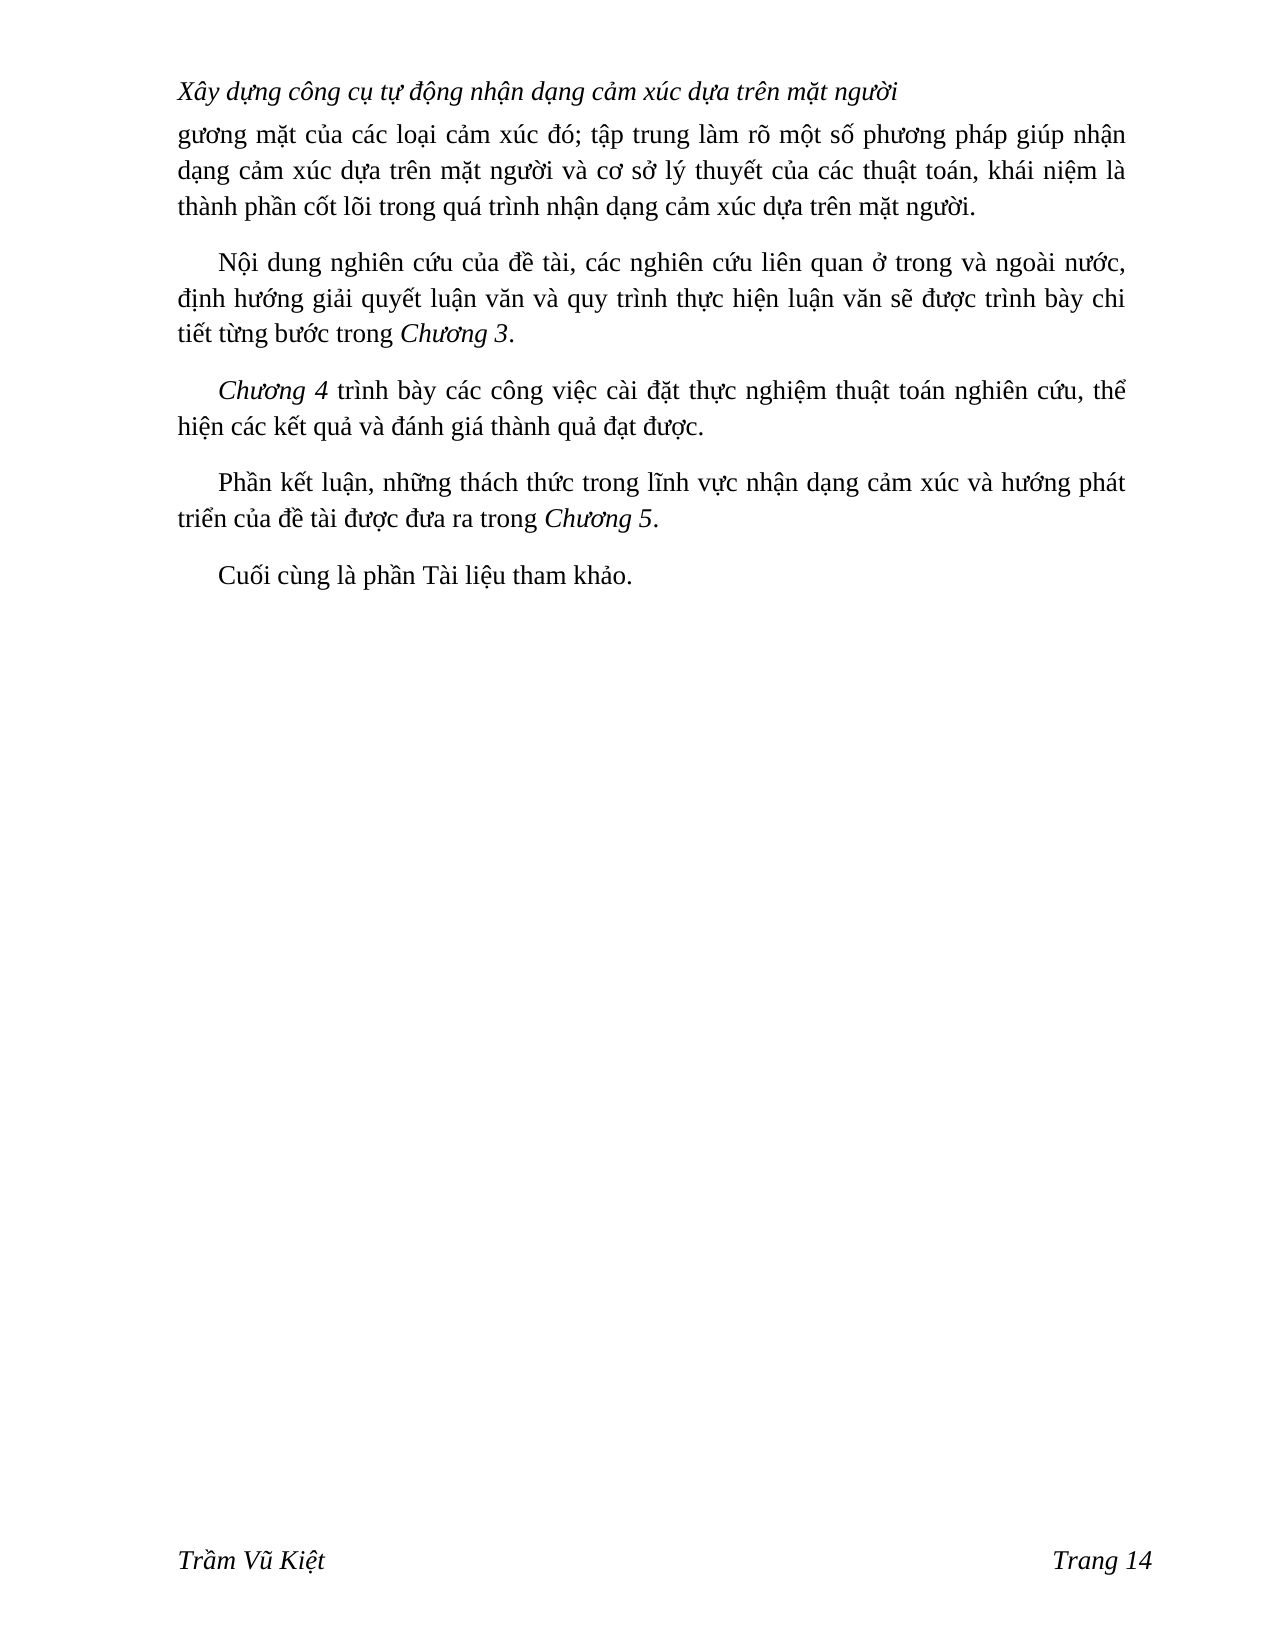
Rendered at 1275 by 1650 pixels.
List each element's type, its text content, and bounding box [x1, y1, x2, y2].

text Nội dung nghiên cứu của đề tài, các nghiên cứu liên quan ở trong và ngoài nước, định hướng giải quyết luận văn và quy trình thực hiện luận văn sẽ được trình bày chi tiết từng bước trong Chương 3. [177, 246, 1127, 349]
text Chương 4 trình bày các công việc cài đặt thực nghiệm thuật toán nghiên cứu, thể hiện các kết quả và đánh giá thành quả đạt được. [177, 374, 1127, 441]
text Phần kết luận, những thách thức trong lĩnh vực nhận dạng cảm xúc và hướng phát triển của đề tài được đưa ra trong Chương 5. [177, 466, 1127, 533]
text Cuối cùng là phần Tài liệu tham khảo. [177, 559, 1127, 590]
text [177, 118, 1127, 221]
